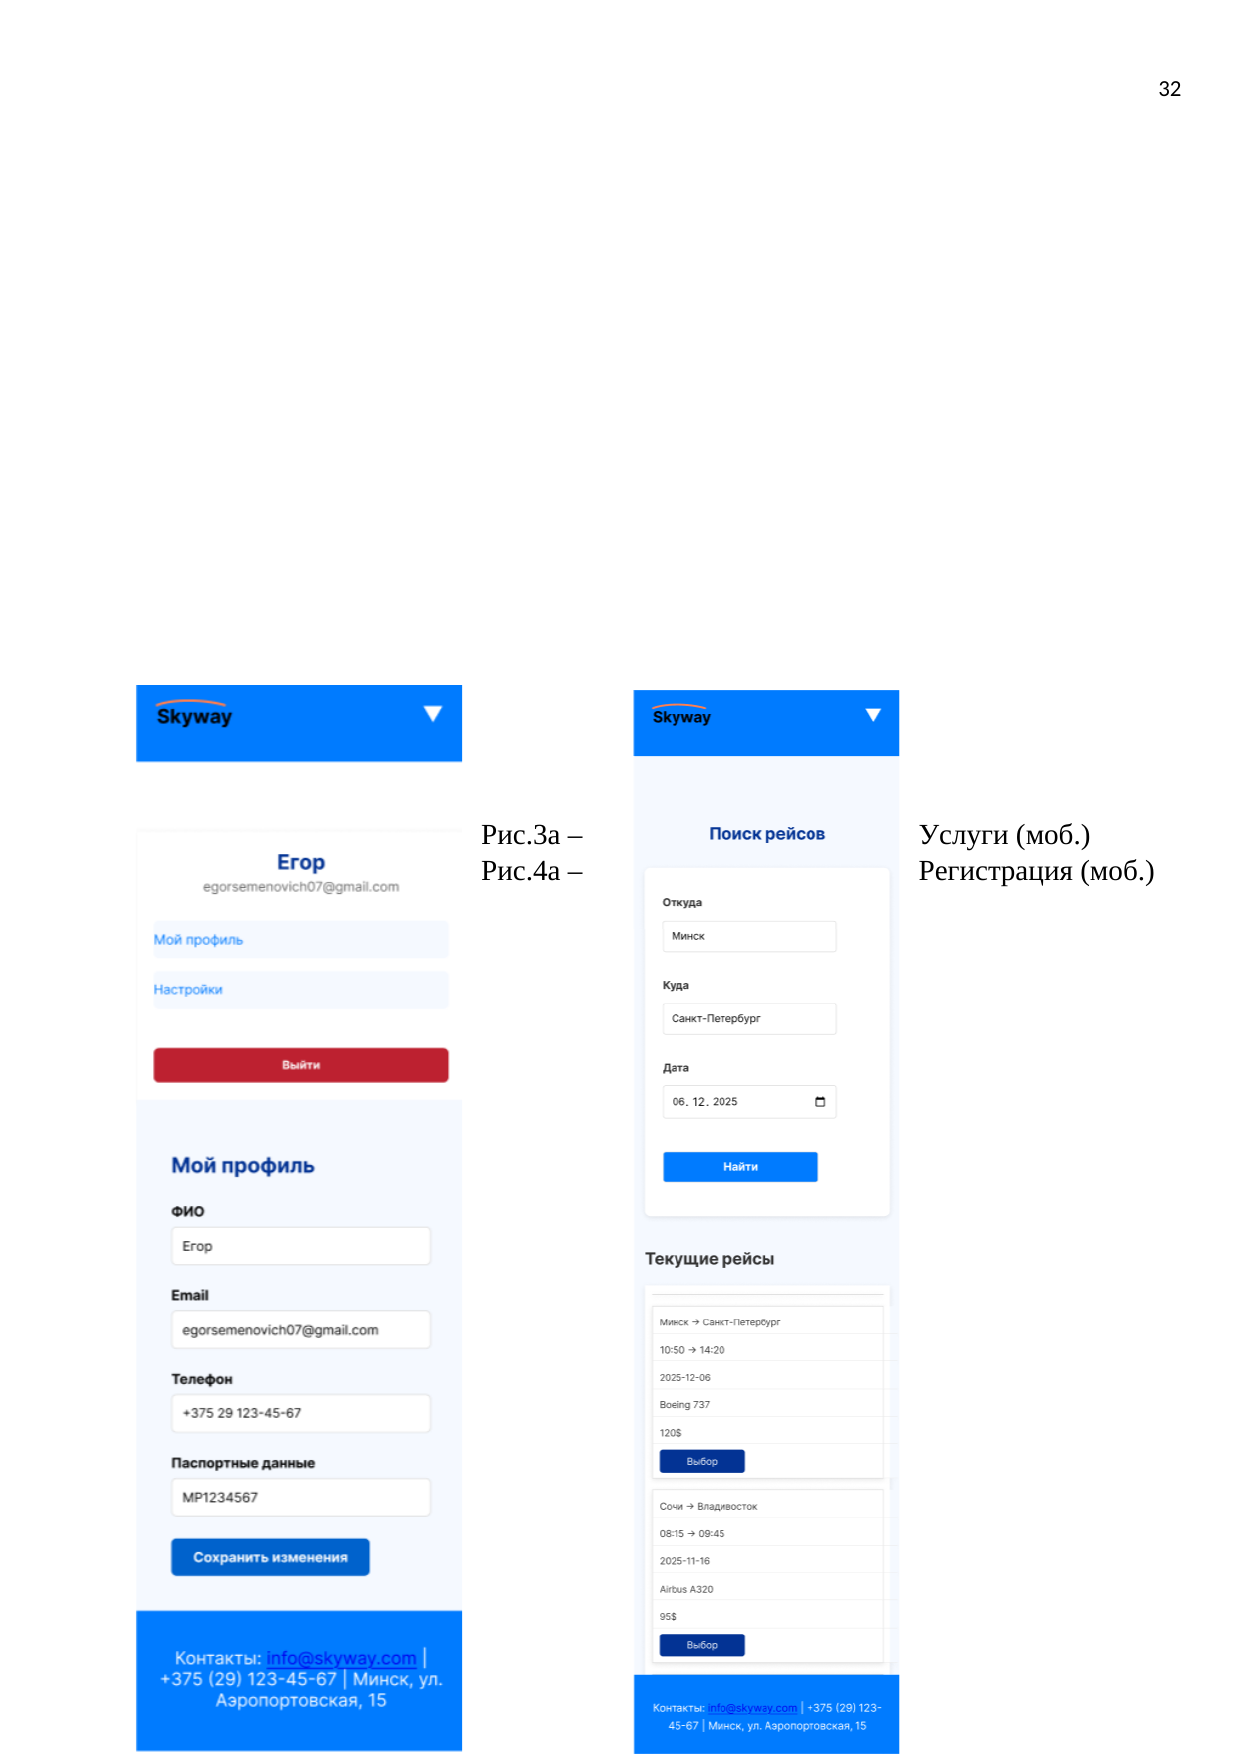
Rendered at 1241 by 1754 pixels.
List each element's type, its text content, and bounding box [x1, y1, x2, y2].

text Рис.3а – Услуги (моб.) Рис.4а – Регистрация (моб.) [463, 817, 632, 887]
picture [632, 688, 900, 1754]
picture [135, 685, 463, 1754]
text Рис.3а – Услуги (моб.) Рис.4а – Регистрация (моб.) [900, 817, 1181, 887]
